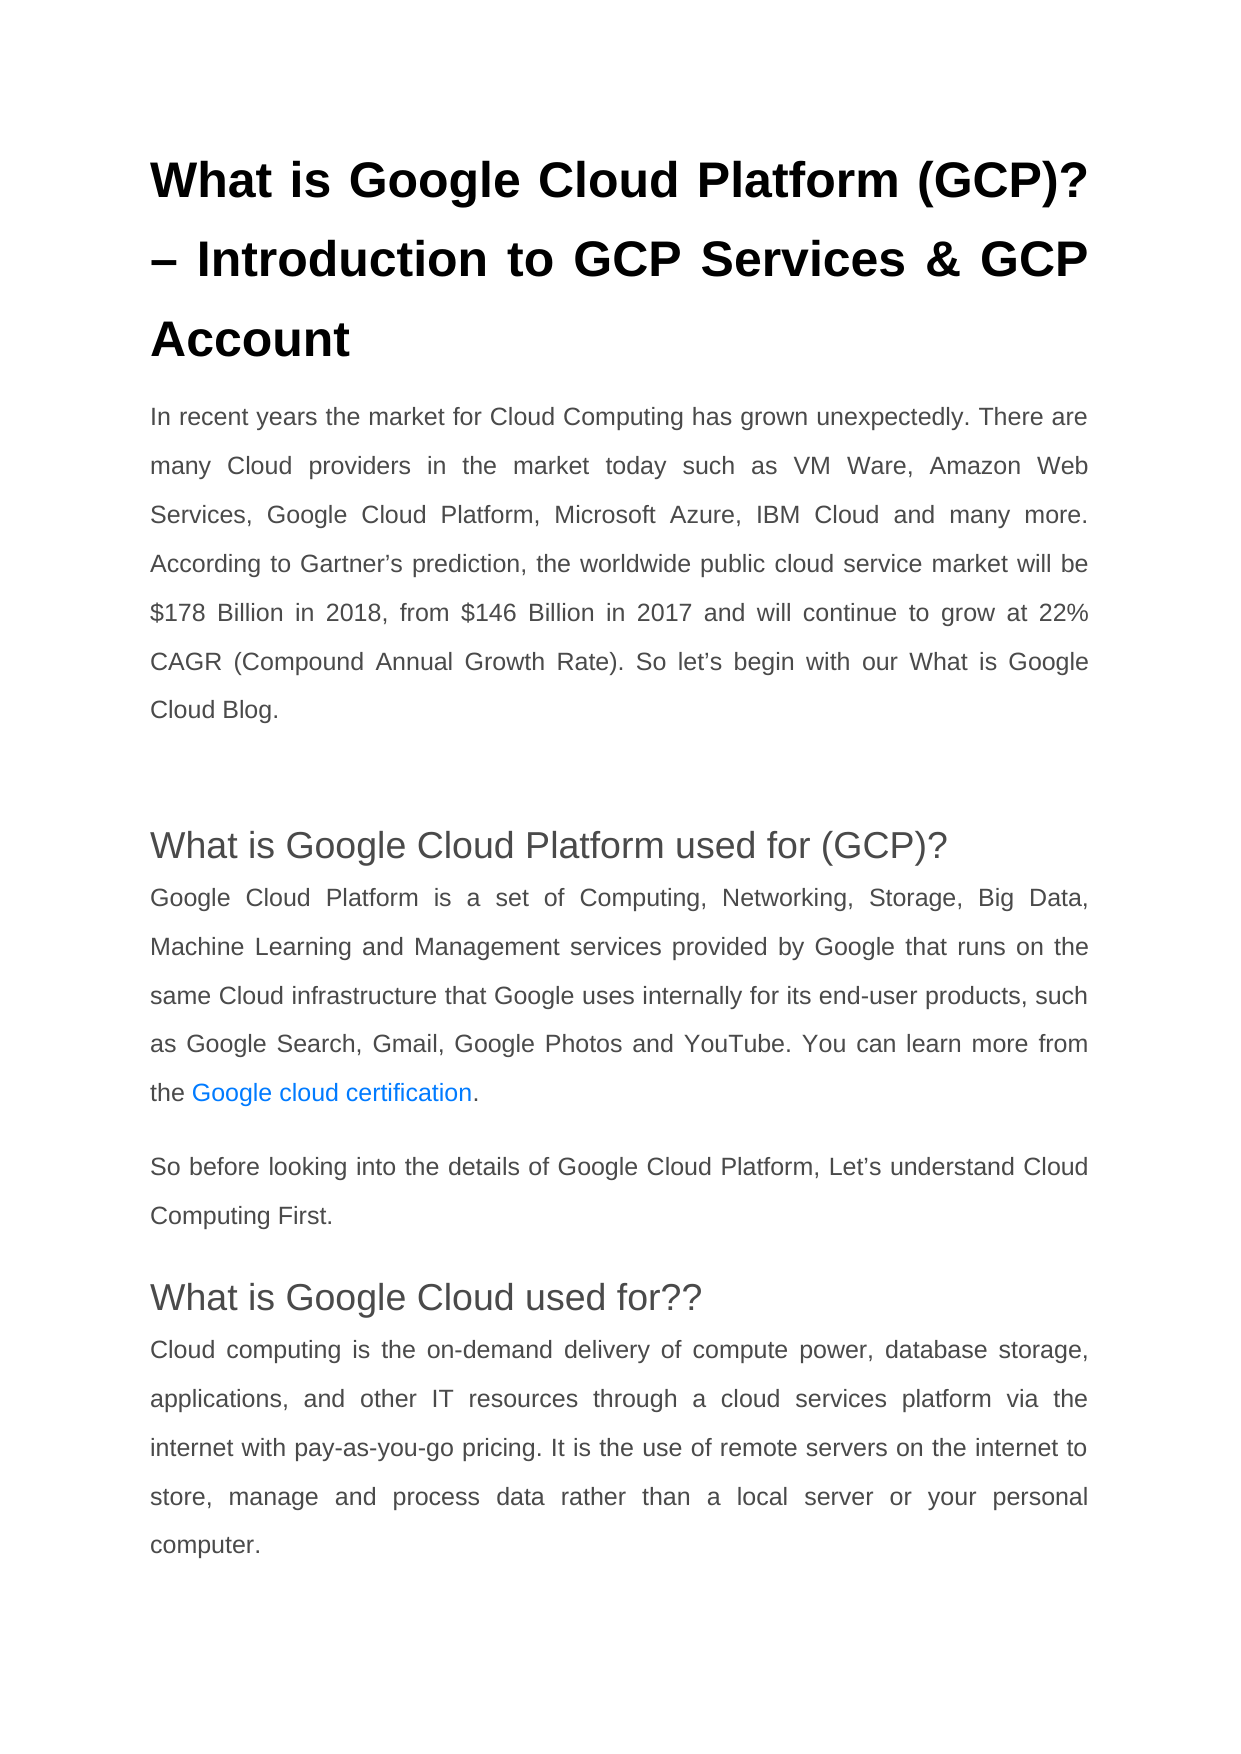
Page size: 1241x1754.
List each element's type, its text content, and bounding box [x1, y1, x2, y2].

subtitle What is Google Cloud Platform (GCP)? – Introduction to GCP Services & GCP Account [150, 150, 1090, 367]
text Cloud computing is the on-demand delivery of compute power, database storage, applications, and other IT resources through a cloud services platform via the internet with pay-as-you-go pricing. It is the use of remote servers on the internet to store, manage and process data rather than a local server or your personal computer. [150, 1335, 1090, 1559]
subtitle What is Google Cloud Platform used for (GCP)? [150, 823, 1090, 866]
text In recent years the market for Cloud Computing has grown unexpectedly. There are many Cloud providers in the market today such as VM Ware, Amazon Web Services, Google Cloud Platform, Microsoft Azure, IBM Cloud and many more. According to Gartner’s prediction, the worldwide public cloud service market will be $178 Billion in 2018, from $146 Billion in 2017 and will continue to grow at 22% CAGR (Compound Annual Growth Rate). So let’s begin with our What is Google Cloud Blog. [150, 402, 1090, 724]
subtitle What is Google Cloud used for?? [150, 1275, 1090, 1318]
text So before looking into the details of Google Cloud Platform, Let’s understand Cloud Computing First. [150, 1152, 1090, 1230]
text Google Cloud Platform is a set of Computing, Networking, Storage, Big Data, Machine Learning and Management services provided by Google that runs on the same Cloud infrastructure that Google uses internally for its end-user products, such as Google Search, Gmail, Google Photos and YouTube. You can learn more from the Google cloud certification. [150, 883, 1090, 1107]
